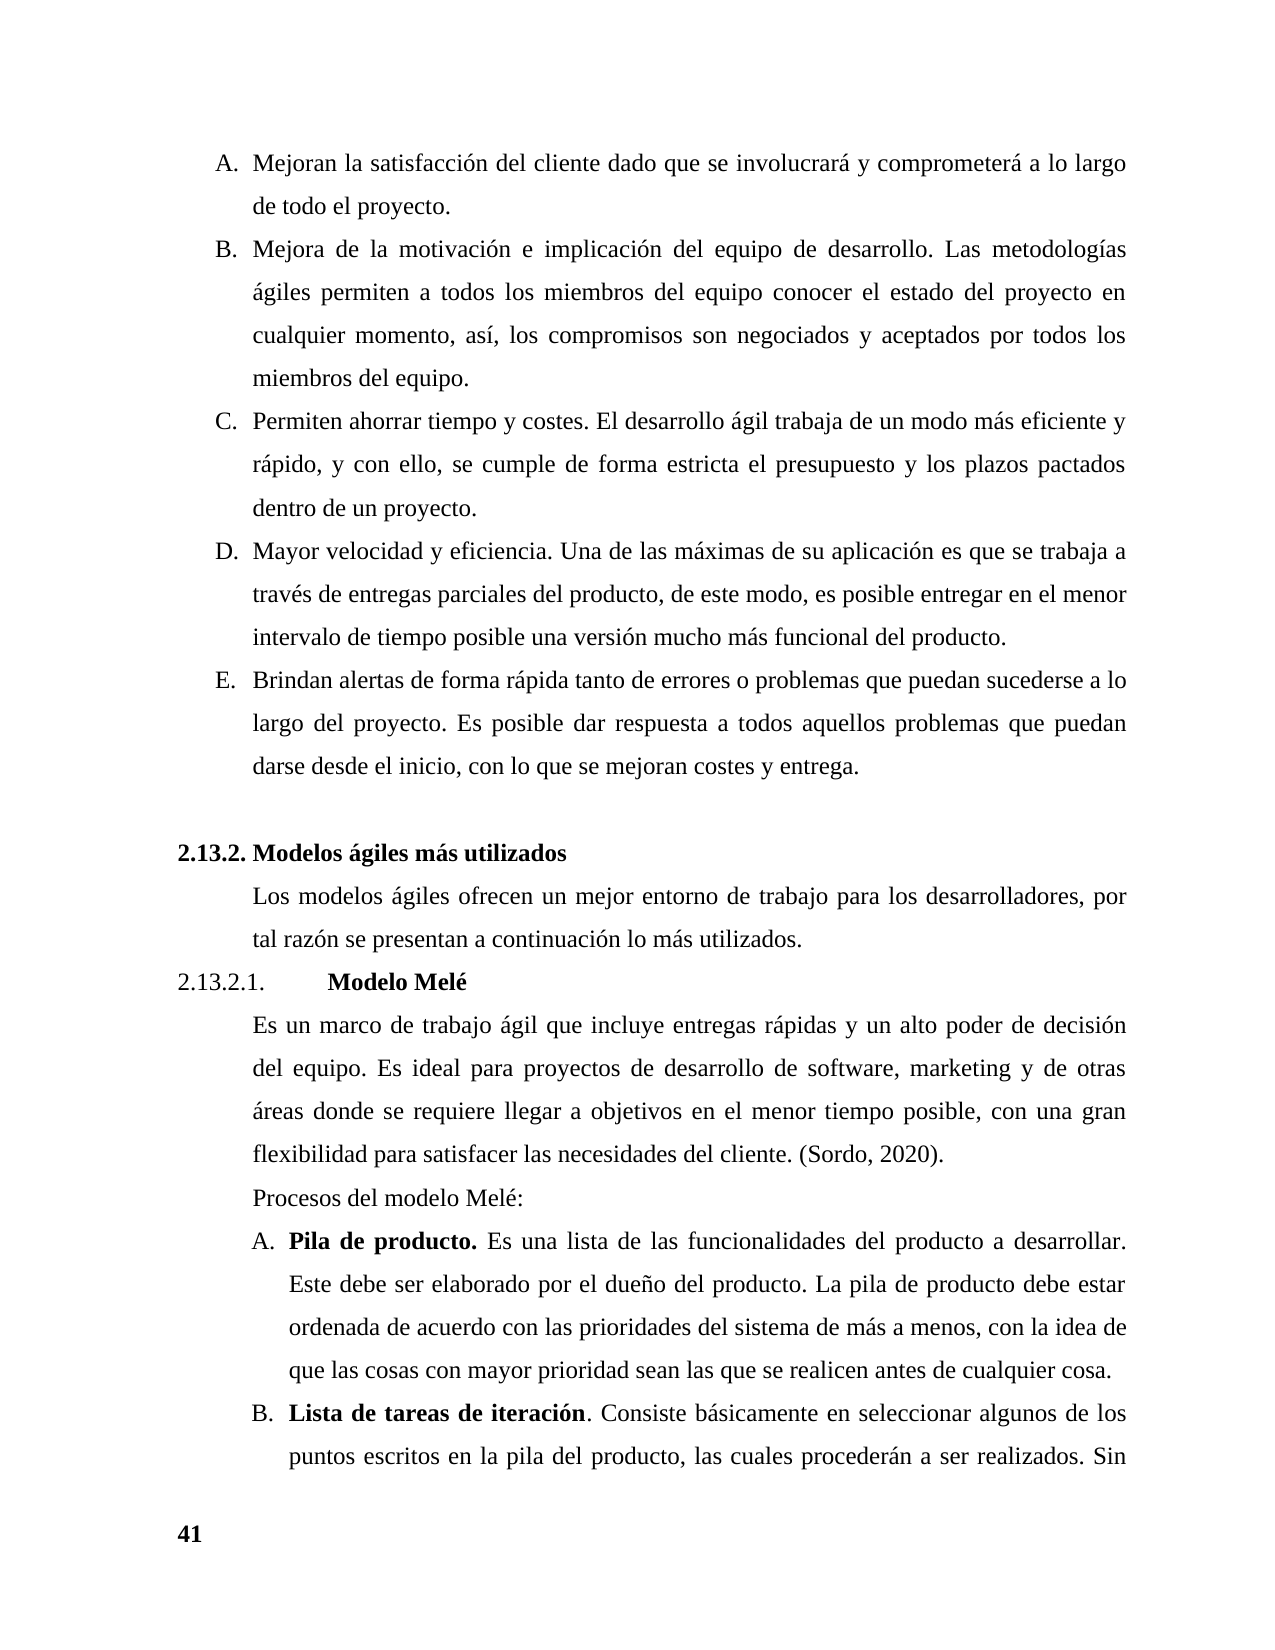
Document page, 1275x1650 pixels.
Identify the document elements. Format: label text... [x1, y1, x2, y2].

list Mayor velocidad y eficiencia. Una de las máximas de su aplicación es que se trabaja a través de entregas parciales del producto, de este modo, es posible entregar en el menor intervalo de tiempo posible una versión mucho más funcional del producto. [215, 536, 1127, 651]
list Procesos del modelo Melé: [252, 1183, 1127, 1211]
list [251, 1398, 1127, 1470]
list Es un marco de trabajo ágil que incluye entregas rápidas y un alto poder de decisión del equipo. Es ideal para proyectos de desarrollo de software, marketing y de otras áreas donde se requiere llegar a objetivos en el menor tiempo posible, con una gran flexibilidad para satisfacer las necesidades del cliente. (Sordo, 2020). [252, 1010, 1127, 1168]
list Mejora de la motivación e implicación del equipo de desarrollo. Las metodologías ágiles permiten a todos los miembros del equipo conocer el estado del proyecto en cualquier momento, así, los compromisos son negociados y aceptados por todos los miembros del equipo. [215, 234, 1127, 392]
list Modelo Melé [177, 967, 1127, 996]
list Permiten ahorrar tiempo y costes. El desarrollo ágil trabaja de un modo más eficiente y rápido, y con ello, se cumple de forma estricta el presupuesto y los plazos pactados dentro de un proyecto. [215, 406, 1127, 521]
list Brindan alertas de forma rápida tanto de errores o problemas que puedan sucederse a lo largo del proyecto. Es posible dar respuesta a todos aquellos problemas que puedan darse desde el inicio, con lo que se mejoran costes y entrega. [215, 665, 1127, 780]
list Los modelos ágiles ofrecen un mejor entorno de trabajo para los desarrolladores, por tal razón se presentan a continuación lo más utilizados. [252, 881, 1127, 953]
list Modelos ágiles más utilizados [177, 838, 1127, 866]
list Mejoran la satisfacción del cliente dado que se involucrará y comprometerá a lo largo de todo el proyecto. [215, 148, 1127, 219]
list Pila de producto. Es una lista de las funcionalidades del producto a desarrollar. Este debe ser elaborado por el dueño del producto. La pila de producto debe estar ordenada de acuerdo con las prioridades del sistema de más a menos, con la idea de que las cosas con mayor prioridad sean las que se realicen antes de cualquier cosa. [251, 1226, 1127, 1384]
